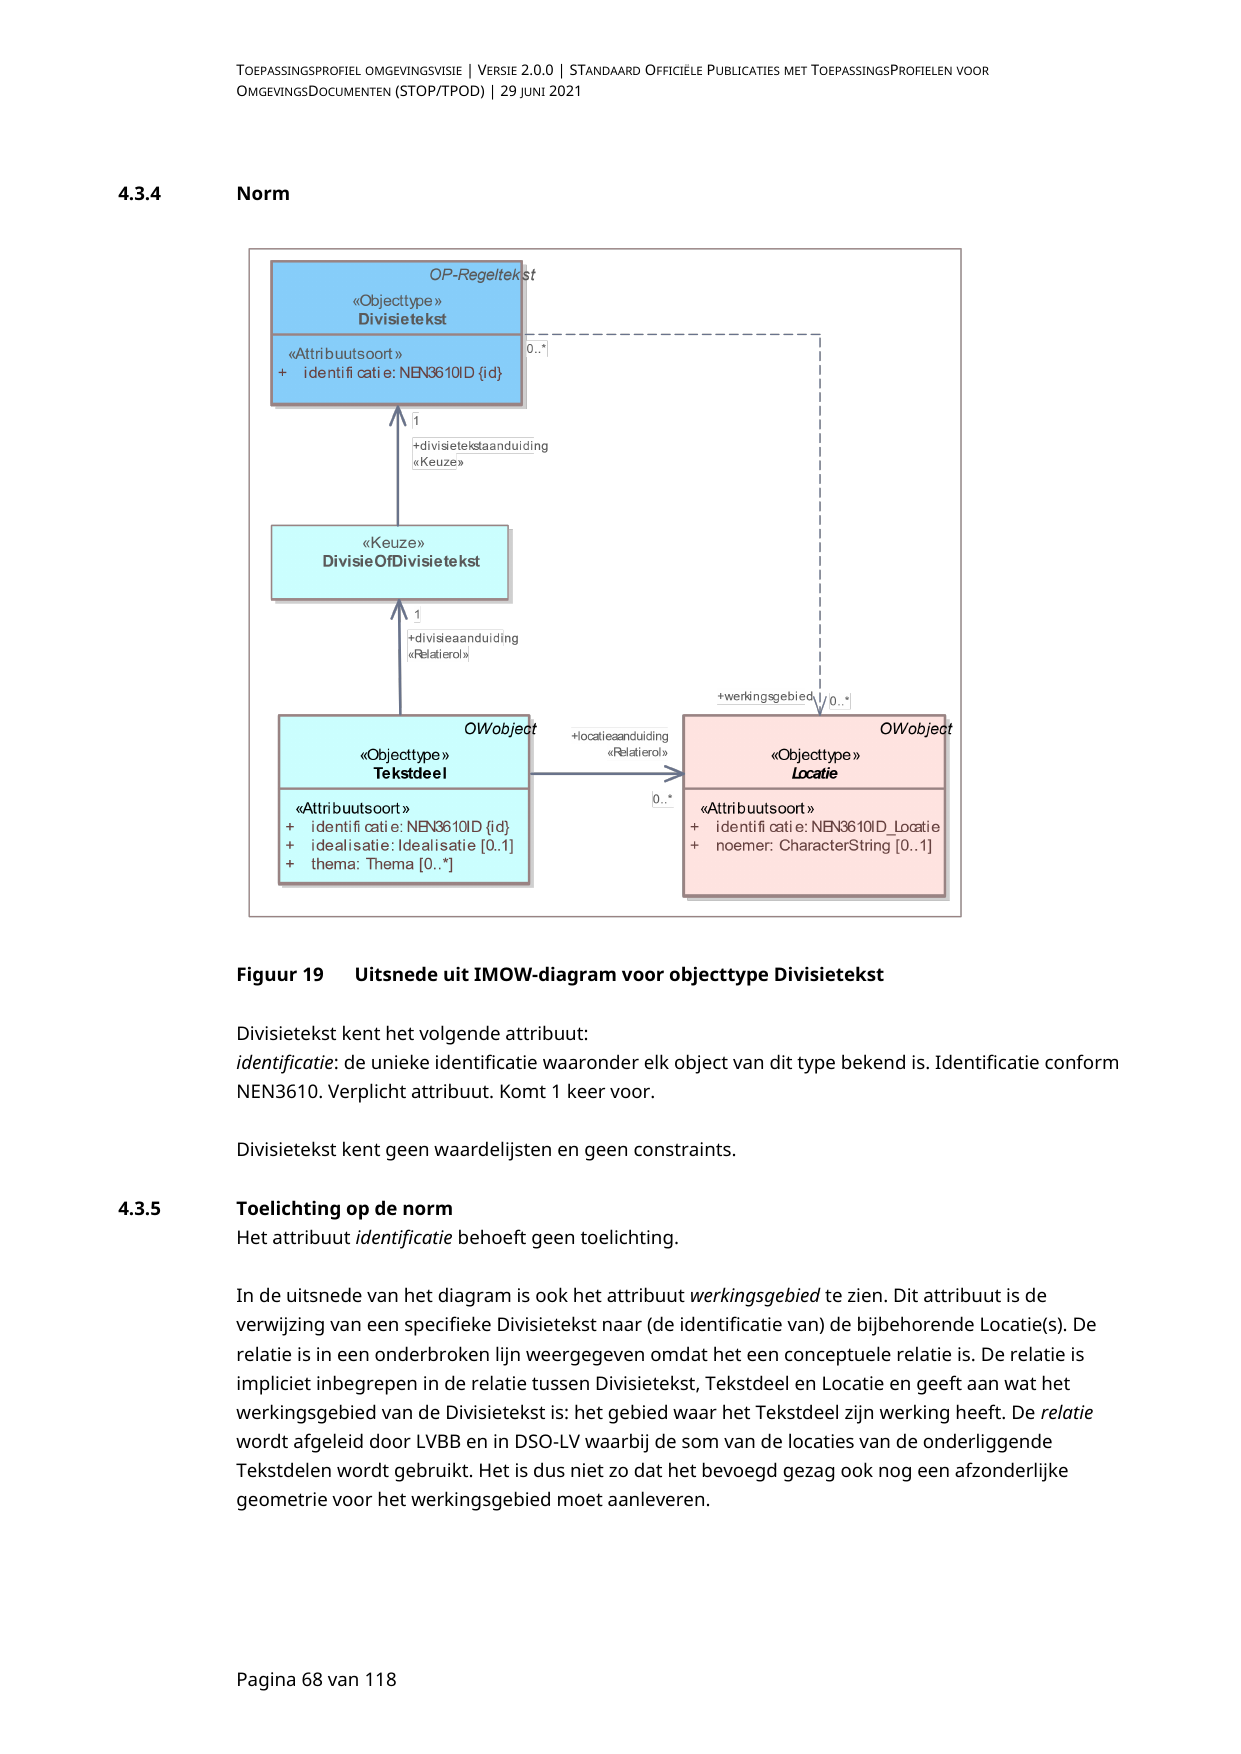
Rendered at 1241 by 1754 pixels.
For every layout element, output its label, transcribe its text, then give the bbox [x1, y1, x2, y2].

text In de uitsnede van het diagram is ook het attribuut werkingsgebied te zien. Dit attribuut is de verwijzing van een specifieke Divisietekst naar (de identificatie van) de bijbehorende Locatie(s). De relatie is in een onderbroken lijn weergegeven omdat het een conceptuele relatie is. De relatie is impliciet inbegrepen in de relatie tussen Divisietekst, Tekstdeel en Locatie en geeft aan wat het werkingsgebied van de Divisietekst is: het gebied waar het Tekstdeel zijn werking heeft. De relatie wordt afgeleid door LVBB en in DSO-LV waarbij de som van de locaties van de onderliggende Tekstdelen wordt gebruikt. Het is dus niet zo dat het bevoegd gezag ook nog een afzonderlijke geometrie voor het werkingsgebied moet aanleveren. [236, 1279, 1122, 1513]
text identificatie: de unieke identificatie waaronder elk object van dit type bekend is. Identificatie conform NEN3610. Verplicht attribuut. Komt 1 keer voor. [236, 1046, 1122, 1104]
text Het attribuut identificatie behoeft geen toelichting. [236, 1221, 1122, 1250]
subtitle Toelichting op de norm [118, 1192, 1122, 1221]
text Divisietekst kent geen waardelijsten en geen constraints. [236, 1133, 1122, 1163]
subtitle Norm [118, 177, 1122, 206]
picture [236, 235, 974, 930]
text Uitsnede uit IMOW-diagram voor objecttype Divisietekst [236, 958, 1122, 988]
text Divisietekst kent het volgende attribuut: [236, 1017, 1122, 1046]
